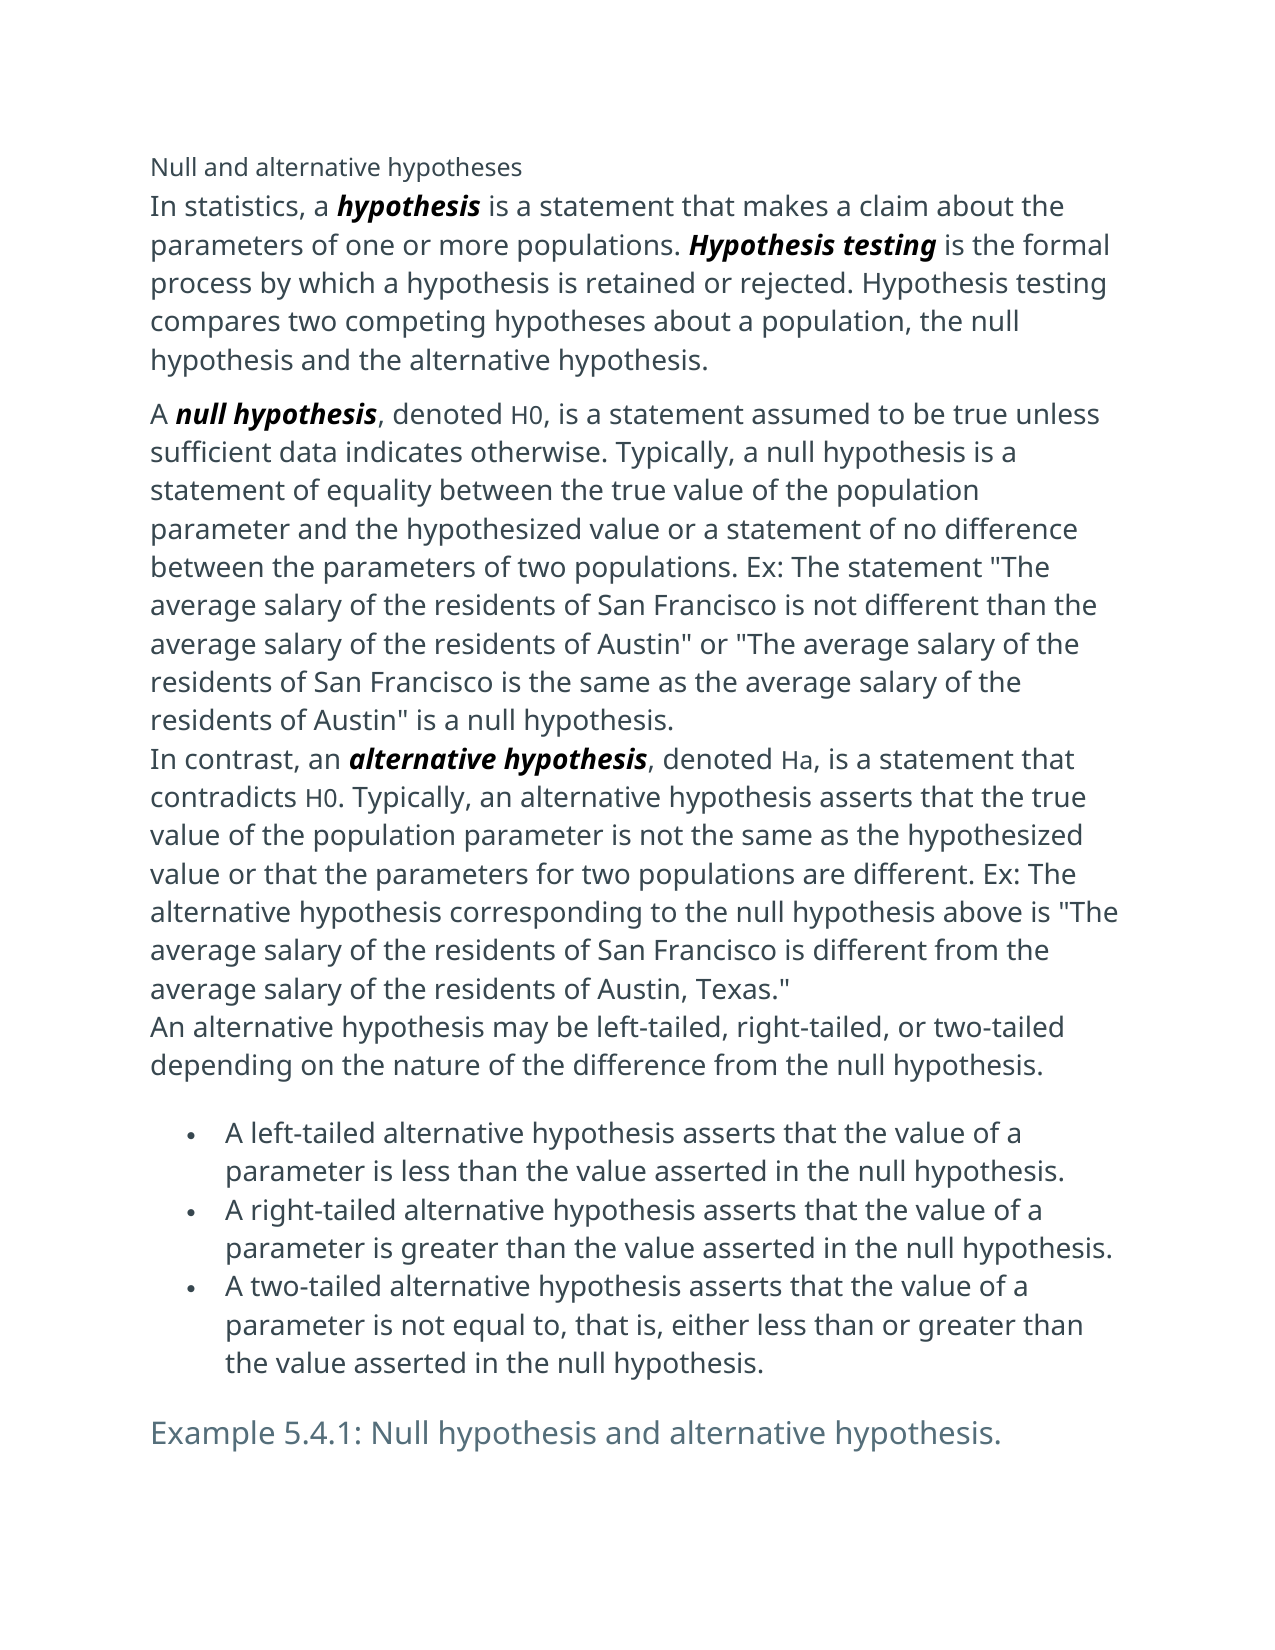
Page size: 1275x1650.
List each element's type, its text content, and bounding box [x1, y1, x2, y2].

list A left-tailed alternative hypothesis asserts that the value of a parameter is less than the value asserted in the null hypothesis. [187, 1113, 1125, 1190]
subtitle Null and alternative hypotheses [150, 150, 1125, 184]
text In contrast, an alternative hypothesis, denoted Ha, is a statement that contradicts H0. Typically, an alternative hypothesis asserts that the true value of the population parameter is not the same as the hypothesized value or that the parameters for two populations are different. Ex: The alternative hypothesis corresponding to the null hypothesis above is "The average salary of the residents of San Francisco is different from the average salary of the residents of Austin, Texas." [150, 739, 1125, 1007]
list A right-tailed alternative hypothesis asserts that the value of a parameter is greater than the value asserted in the null hypothesis. [187, 1190, 1125, 1267]
text Example 5.4.1: Null hypothesis and alternative hypothesis. [150, 1411, 1125, 1453]
text In statistics, a hypothesis is a statement that makes a claim about the parameters of one or more populations. Hypothesis testing is the formal process by which a hypothesis is retained or rejected. Hypothesis testing compares two competing hypotheses about a population, the null hypothesis and the alternative hypothesis. [150, 187, 1125, 378]
list A two-tailed alternative hypothesis asserts that the value of a parameter is not equal to, that is, either less than or greater than the value asserted in the null hypothesis. [187, 1267, 1125, 1382]
text A null hypothesis, denoted H0, is a statement assumed to be true unless sufficient data indicates otherwise. Typically, a null hypothesis is a statement of equality between the true value of the population parameter and the hypothesized value or a statement of no difference between the parameters of two populations. Ex: The statement "The average salary of the residents of San Francisco is not different than the average salary of the residents of Austin" or "The average salary of the residents of San Francisco is the same as the average salary of the residents of Austin" is a null hypothesis. [150, 394, 1125, 739]
text An alternative hypothesis may be left-tailed, right-tailed, or two-tailed depending on the nature of the difference from the null hypothesis. [150, 1007, 1125, 1084]
